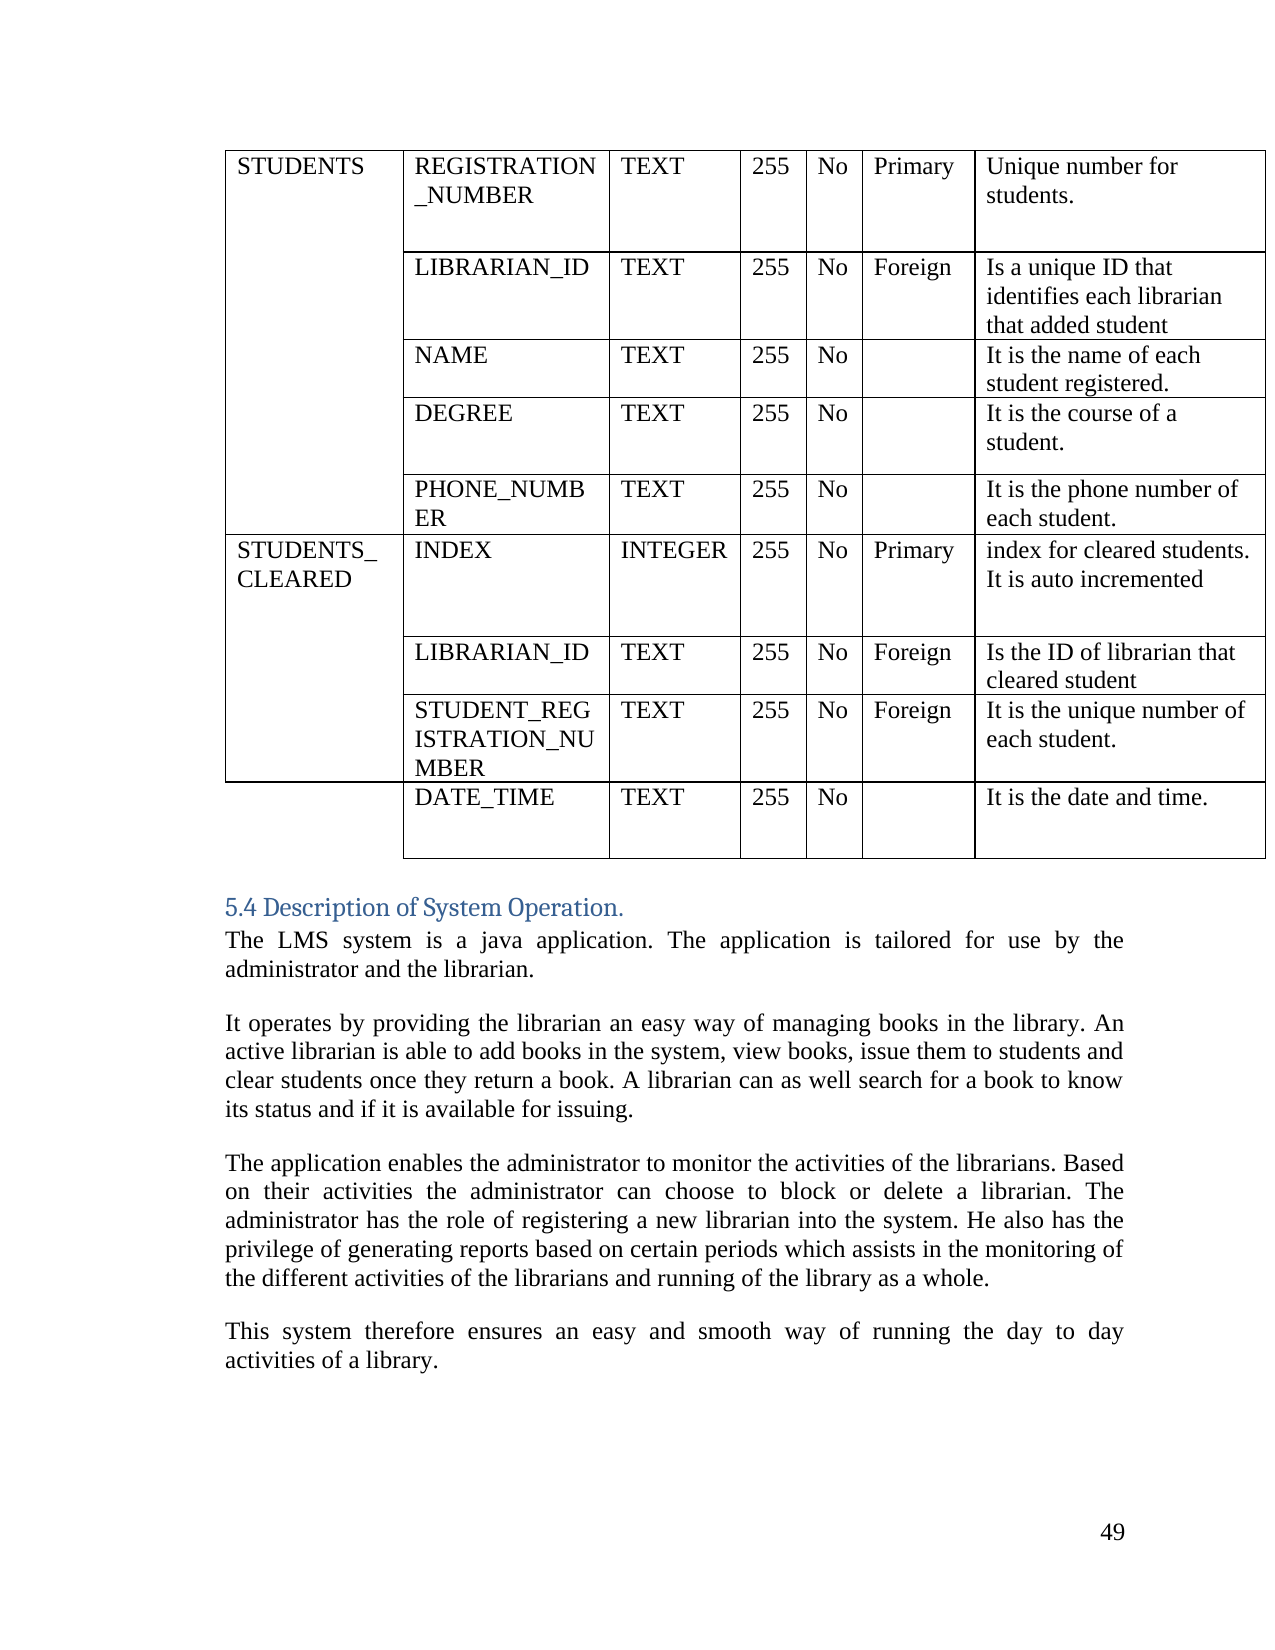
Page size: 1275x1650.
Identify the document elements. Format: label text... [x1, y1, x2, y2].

text The LMS system is a java application. The application is tailored for use by the administrator and the librarian. [225, 925, 1125, 983]
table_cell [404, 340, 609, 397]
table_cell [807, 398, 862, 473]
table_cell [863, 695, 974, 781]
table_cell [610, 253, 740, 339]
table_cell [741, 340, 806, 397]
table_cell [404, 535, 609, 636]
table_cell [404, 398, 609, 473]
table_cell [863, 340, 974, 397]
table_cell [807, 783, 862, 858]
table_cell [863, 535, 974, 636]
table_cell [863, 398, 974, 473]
text This system therefore ensures an easy and smooth way of running the day to day activities of a library. [225, 1316, 1125, 1374]
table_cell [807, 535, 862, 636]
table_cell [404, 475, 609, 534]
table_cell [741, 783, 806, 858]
text It operates by providing the librarian an easy way of managing books in the library. An active librarian is able to add books in the system, view books, issue them to students and clear students once they return a book. A librarian can as well search for a book to know its status and if it is available for issuing. [225, 1008, 1125, 1123]
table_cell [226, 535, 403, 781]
text The application enables the administrator to monitor the activities of the librarians. Based on their activities the administrator can choose to block or delete a librarian. The administrator has the role of registering a new librarian into the system. He also has the privilege of generating reports based on certain periods which assists in the monitoring of the different activities of the librarians and running of the library as a whole. [225, 1148, 1125, 1291]
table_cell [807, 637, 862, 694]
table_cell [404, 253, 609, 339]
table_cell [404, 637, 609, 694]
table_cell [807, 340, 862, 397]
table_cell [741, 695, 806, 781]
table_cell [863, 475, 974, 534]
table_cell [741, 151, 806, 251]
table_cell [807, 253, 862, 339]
subtitle 5.4 Description of System Operation. [225, 892, 1125, 923]
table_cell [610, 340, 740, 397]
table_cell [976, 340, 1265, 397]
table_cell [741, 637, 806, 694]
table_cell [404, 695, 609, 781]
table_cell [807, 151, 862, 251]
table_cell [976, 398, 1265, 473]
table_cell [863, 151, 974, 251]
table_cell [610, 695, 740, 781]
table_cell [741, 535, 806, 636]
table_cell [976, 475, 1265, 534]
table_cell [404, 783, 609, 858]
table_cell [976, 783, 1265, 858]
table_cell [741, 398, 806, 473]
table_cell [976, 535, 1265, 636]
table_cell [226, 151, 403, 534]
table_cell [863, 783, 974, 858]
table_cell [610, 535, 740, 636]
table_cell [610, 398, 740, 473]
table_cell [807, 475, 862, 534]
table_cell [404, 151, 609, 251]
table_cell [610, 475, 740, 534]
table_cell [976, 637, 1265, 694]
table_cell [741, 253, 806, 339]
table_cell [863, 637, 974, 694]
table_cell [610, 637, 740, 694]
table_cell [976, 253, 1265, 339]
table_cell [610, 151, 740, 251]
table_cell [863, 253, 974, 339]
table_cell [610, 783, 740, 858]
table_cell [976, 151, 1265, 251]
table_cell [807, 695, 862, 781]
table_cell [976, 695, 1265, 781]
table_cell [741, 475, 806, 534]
